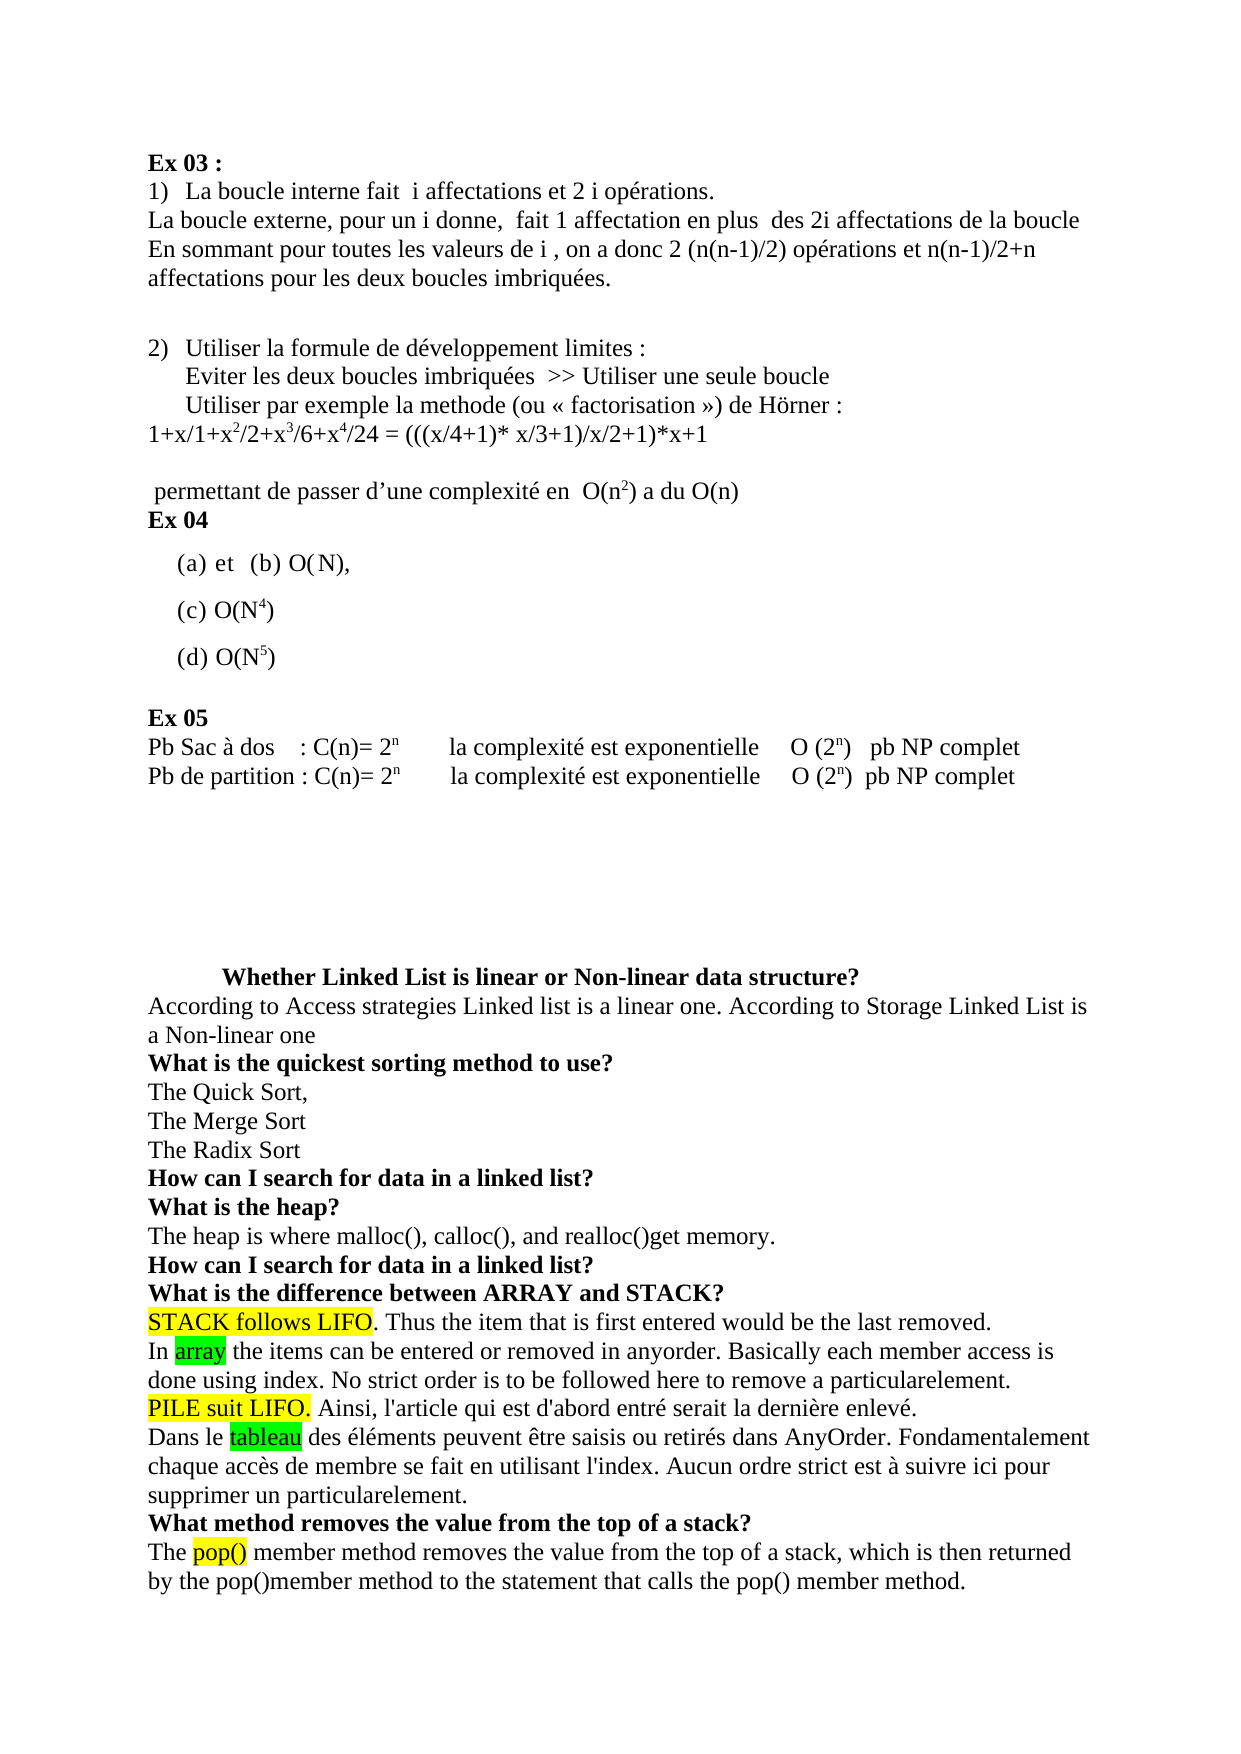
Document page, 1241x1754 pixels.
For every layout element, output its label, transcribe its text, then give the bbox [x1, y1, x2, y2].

text The Radix Sort [148, 1135, 1093, 1163]
text How can I search for data in a linked list? [148, 1163, 1093, 1192]
text What is the heap? [148, 1192, 1093, 1221]
text PILE suit LIFO. Ainsi, l'article qui est d'abord entré serait la dernière enlevé. Dans le tableau des éléments peuvent être saisis ou retirés dans AnyOrder. Fondamentalement chaque accès de membre se fait en utilisant l'index. Aucun ordre strict est à suivre ici pour supprimer un particularelement. [148, 1393, 1093, 1508]
text La boucle externe, pour un i donne, fait 1 affectation en plus des 2i affectations de la boucle En sommant pour toutes les valeurs de i , on a donc 2 (n(n-1)/2) opérations et n(n-1)/2+n affectations pour les deux boucles imbriquées. [148, 205, 1093, 291]
list Utiliser la formule de développement limites : [148, 333, 1093, 361]
text permettant de passer d’une complexité en O(n2) a du O(n) [148, 476, 1093, 505]
text The Merge Sort [148, 1106, 1093, 1135]
text STACK follows LIFO. Thus the item that is first entered would be the last removed. [373, 1307, 1093, 1336]
text (c) O(N4) [177, 581, 1093, 628]
text Eviter les deux boucles imbriquées >> Utiliser une seule boucle [185, 361, 1093, 390]
text Utiliser par exemple la methode (ou « factorisation ») de Hörner : [185, 390, 1093, 419]
text How can I search for data in a linked list? [148, 1250, 1093, 1278]
text Ex 04 [148, 505, 1093, 534]
text In array the items can be entered or removed in anyorder. Basically each member access is done using index. No strict order is to be followed here to remove a particularelement. [148, 1336, 1093, 1393]
text The pop() member method removes the value from the top of a stack, which is then returned by the pop()member method to the statement that calls the pop() member method. [148, 1537, 1093, 1595]
text The Quick Sort, [148, 1077, 1093, 1106]
text Ex 05 [148, 703, 1093, 732]
text Ex 03 : [148, 148, 1093, 176]
text According to Access strategies Linked list is a linear one. According to Storage Linked List is a Non-linear one [148, 991, 1093, 1048]
text Pb Sac à dos : C(n)= 2n la complexité est exponentielle O (2n) pb NP complet [148, 732, 1093, 761]
text (a) et (b) O(N), [177, 534, 1093, 581]
text Pb de partition : C(n)= 2n la complexité est exponentielle O (2n) pb NP complet [148, 761, 1093, 790]
text 1+x/1+x2/2+x3/6+x4/24 = (((x/4+1)* x/3+1)/x/2+1)*x+1 [148, 419, 1093, 448]
text The heap is where malloc(), calloc(), and realloc()get memory. [148, 1221, 1093, 1250]
list La boucle interne fait i affectations et 2 i opérations. [148, 176, 1093, 205]
text (d) O(N5) [177, 628, 1093, 675]
text What is the difference between ARRAY and STACK? [148, 1278, 1093, 1307]
text Whether Linked List is linear or Non-linear data structure? [148, 962, 1093, 991]
text What is the quickest sorting method to use? [148, 1048, 1093, 1077]
text What method removes the value from the top of a stack? [148, 1508, 1093, 1537]
